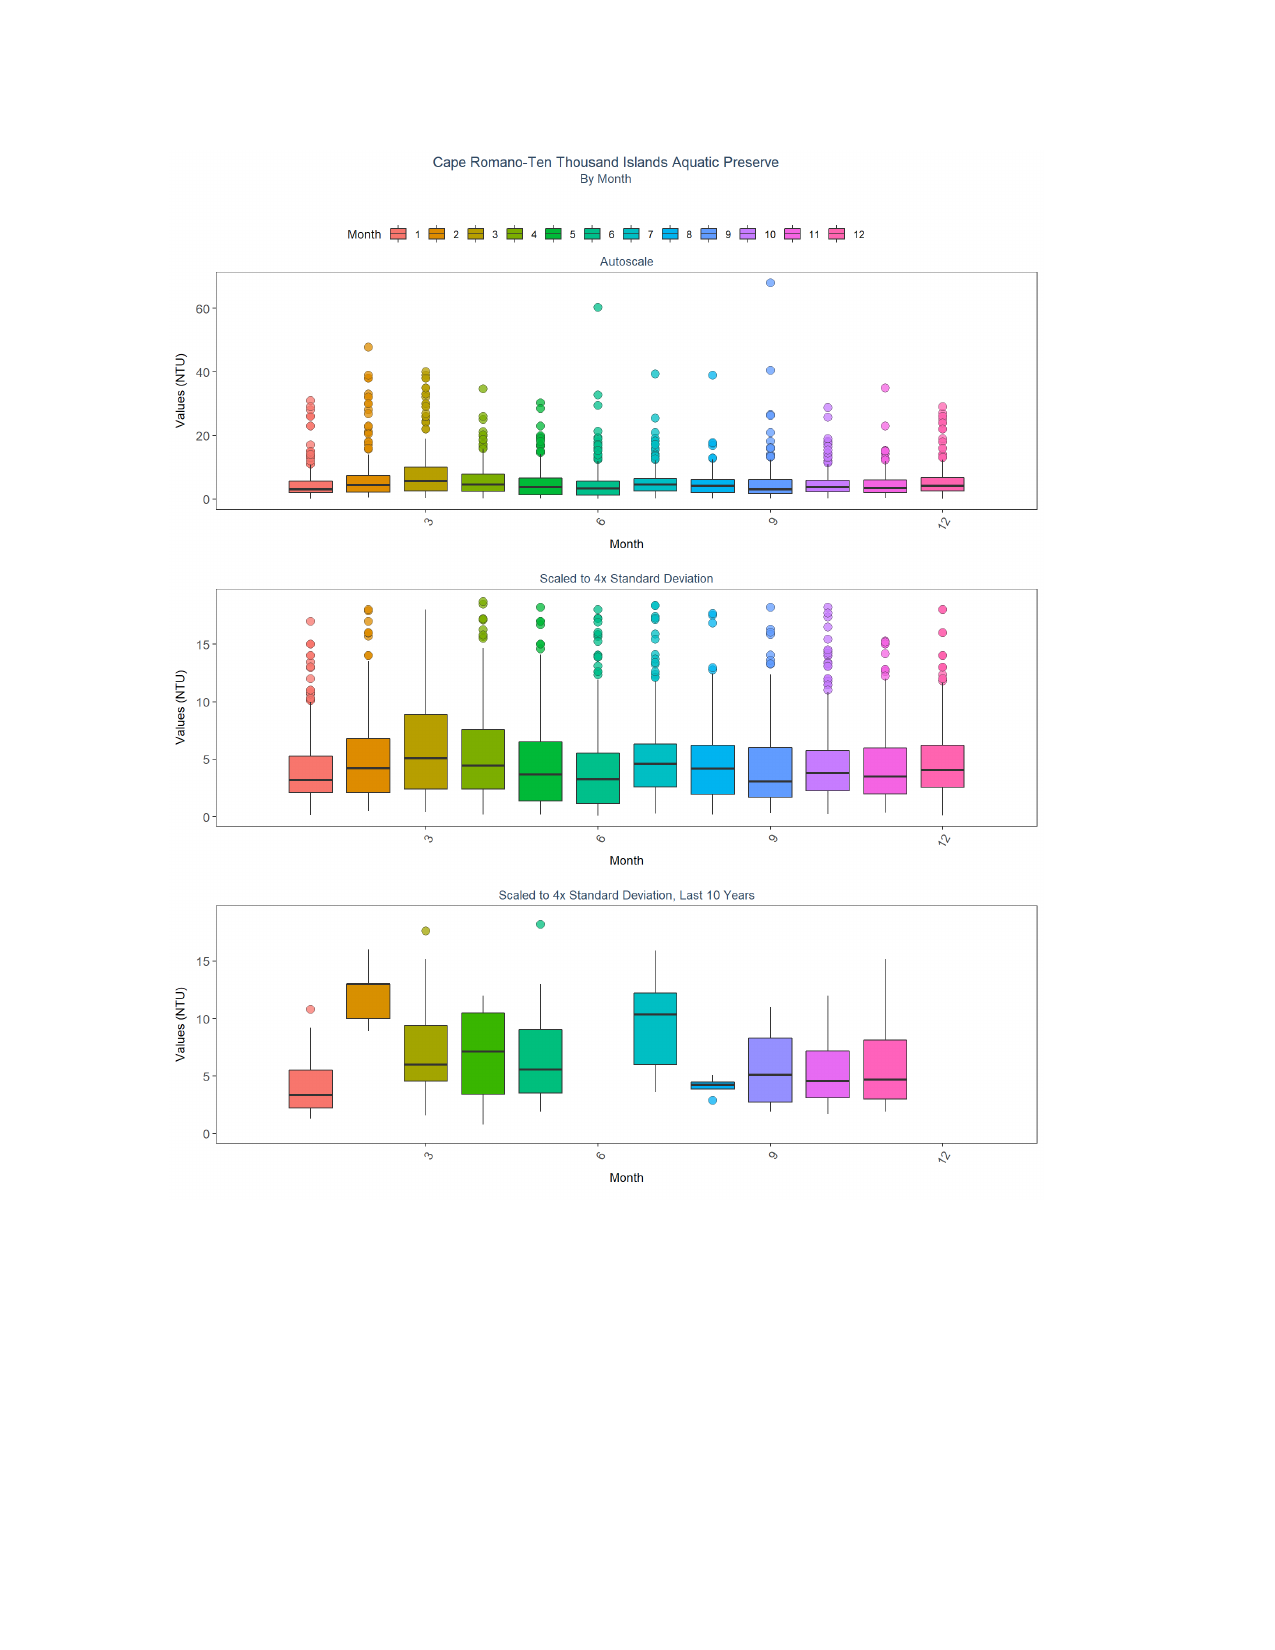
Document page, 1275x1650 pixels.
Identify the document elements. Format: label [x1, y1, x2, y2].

picture [168, 150, 1044, 1200]
